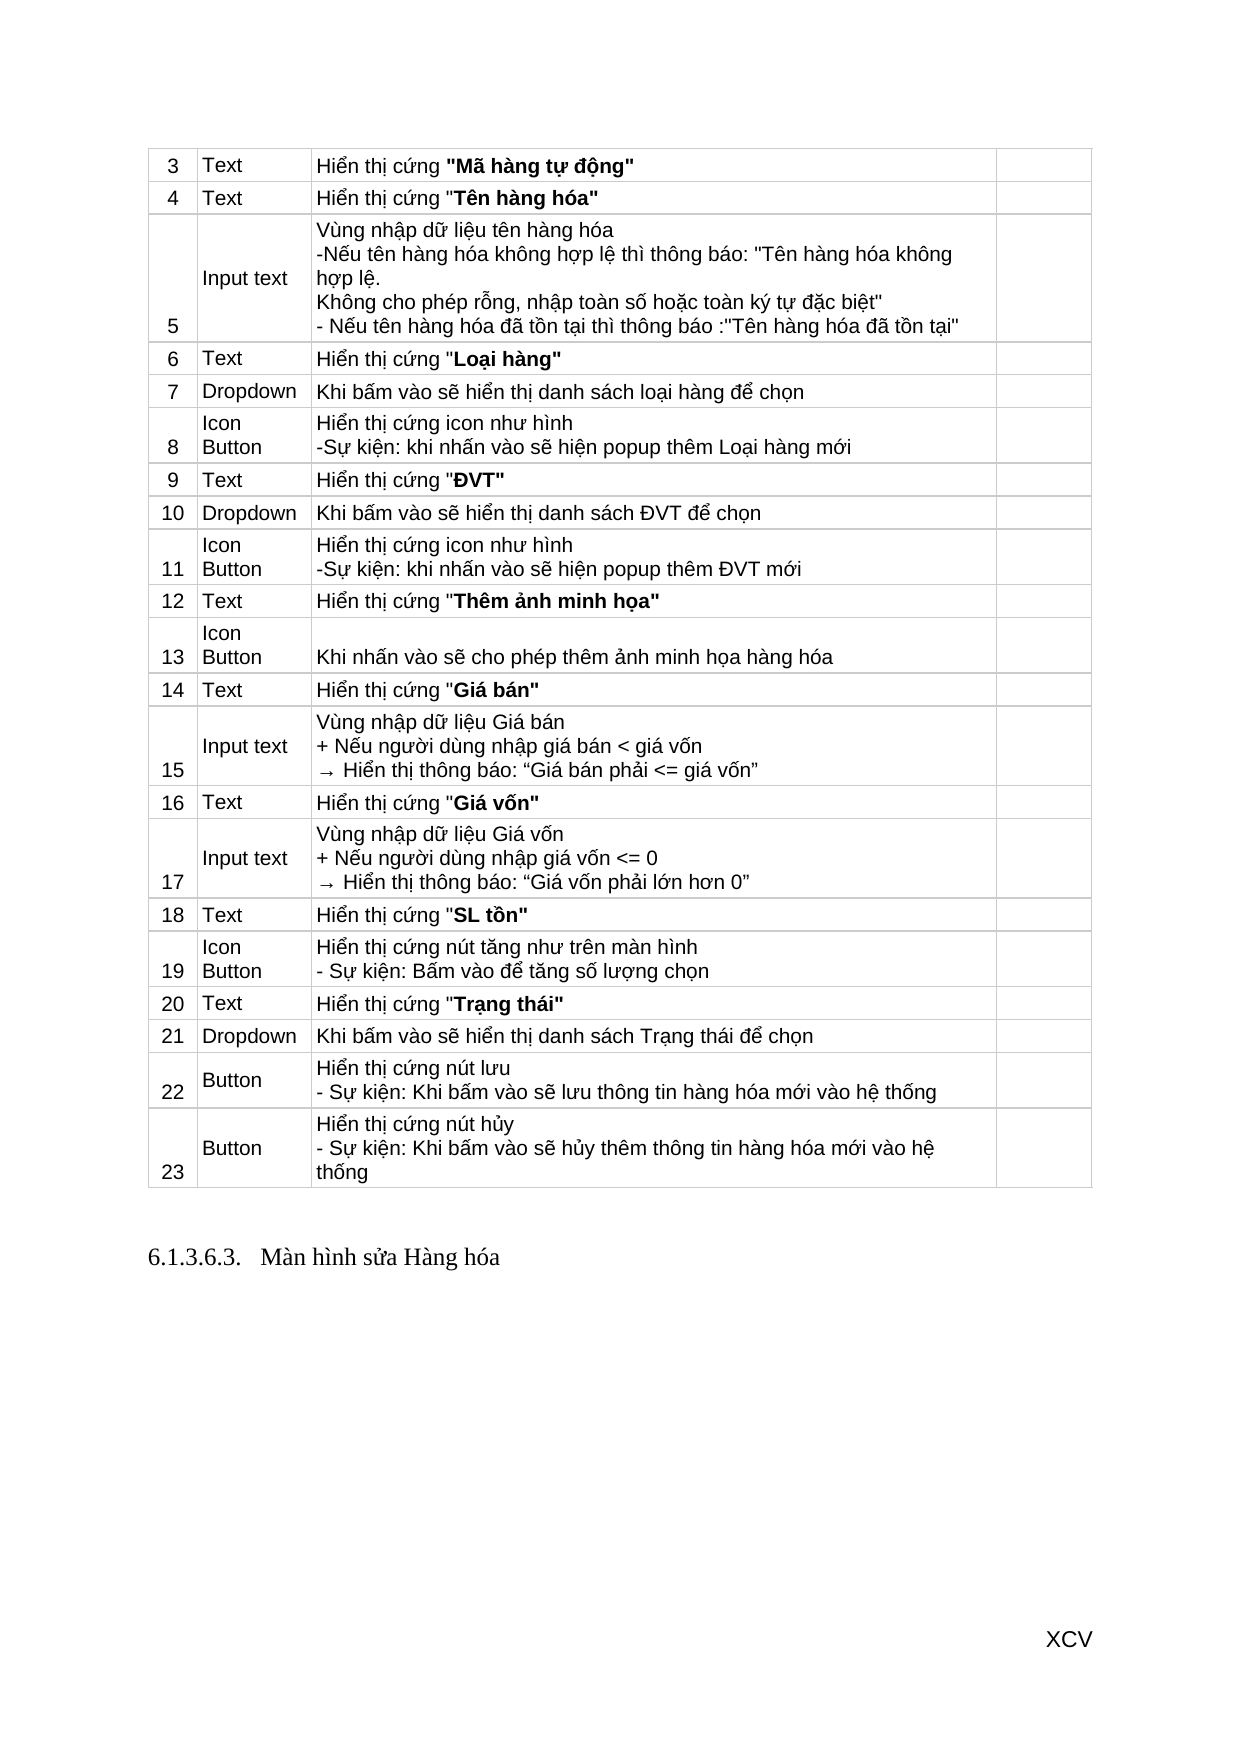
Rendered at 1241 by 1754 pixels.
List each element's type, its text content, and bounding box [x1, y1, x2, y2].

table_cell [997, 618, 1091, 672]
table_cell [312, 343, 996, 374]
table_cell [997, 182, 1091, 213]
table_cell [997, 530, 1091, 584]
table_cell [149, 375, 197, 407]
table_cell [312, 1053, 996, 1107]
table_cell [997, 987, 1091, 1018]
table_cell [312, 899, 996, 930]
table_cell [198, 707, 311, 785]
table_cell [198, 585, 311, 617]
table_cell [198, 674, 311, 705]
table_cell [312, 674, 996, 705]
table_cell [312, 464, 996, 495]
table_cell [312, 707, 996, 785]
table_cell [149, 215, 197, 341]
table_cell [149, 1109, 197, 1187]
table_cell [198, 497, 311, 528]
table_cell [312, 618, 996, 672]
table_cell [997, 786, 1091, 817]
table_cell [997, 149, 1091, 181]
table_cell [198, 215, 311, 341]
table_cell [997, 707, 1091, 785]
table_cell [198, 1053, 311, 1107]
list Màn hình sửa Hàng hóa [148, 1242, 1092, 1271]
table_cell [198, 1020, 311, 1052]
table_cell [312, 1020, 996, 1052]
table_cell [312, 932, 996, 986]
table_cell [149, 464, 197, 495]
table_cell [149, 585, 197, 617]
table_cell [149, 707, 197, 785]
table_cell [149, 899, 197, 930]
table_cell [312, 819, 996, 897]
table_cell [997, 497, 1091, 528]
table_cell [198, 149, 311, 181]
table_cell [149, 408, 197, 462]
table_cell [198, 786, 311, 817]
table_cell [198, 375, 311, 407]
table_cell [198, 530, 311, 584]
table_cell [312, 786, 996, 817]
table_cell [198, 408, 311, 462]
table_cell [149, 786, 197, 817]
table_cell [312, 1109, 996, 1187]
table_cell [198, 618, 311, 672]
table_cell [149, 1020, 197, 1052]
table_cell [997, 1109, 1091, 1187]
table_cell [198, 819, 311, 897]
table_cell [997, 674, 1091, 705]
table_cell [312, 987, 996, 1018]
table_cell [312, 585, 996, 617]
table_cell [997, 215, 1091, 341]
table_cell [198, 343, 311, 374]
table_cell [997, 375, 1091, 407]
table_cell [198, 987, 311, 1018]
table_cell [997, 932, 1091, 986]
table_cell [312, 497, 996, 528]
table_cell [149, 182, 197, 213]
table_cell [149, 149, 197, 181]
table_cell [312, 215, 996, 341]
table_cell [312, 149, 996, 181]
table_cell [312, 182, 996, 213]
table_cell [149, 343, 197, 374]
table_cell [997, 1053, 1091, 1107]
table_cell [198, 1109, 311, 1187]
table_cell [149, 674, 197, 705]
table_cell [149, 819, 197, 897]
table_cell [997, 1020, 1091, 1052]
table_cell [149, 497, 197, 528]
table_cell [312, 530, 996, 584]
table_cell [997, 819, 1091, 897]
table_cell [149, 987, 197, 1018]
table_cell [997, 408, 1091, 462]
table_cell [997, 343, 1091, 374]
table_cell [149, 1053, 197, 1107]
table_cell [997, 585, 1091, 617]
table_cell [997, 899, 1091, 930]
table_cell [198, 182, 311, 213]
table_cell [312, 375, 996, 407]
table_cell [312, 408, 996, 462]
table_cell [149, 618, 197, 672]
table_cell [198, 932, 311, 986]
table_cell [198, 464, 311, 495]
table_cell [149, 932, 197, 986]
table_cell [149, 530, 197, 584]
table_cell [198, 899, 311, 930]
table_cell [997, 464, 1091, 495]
